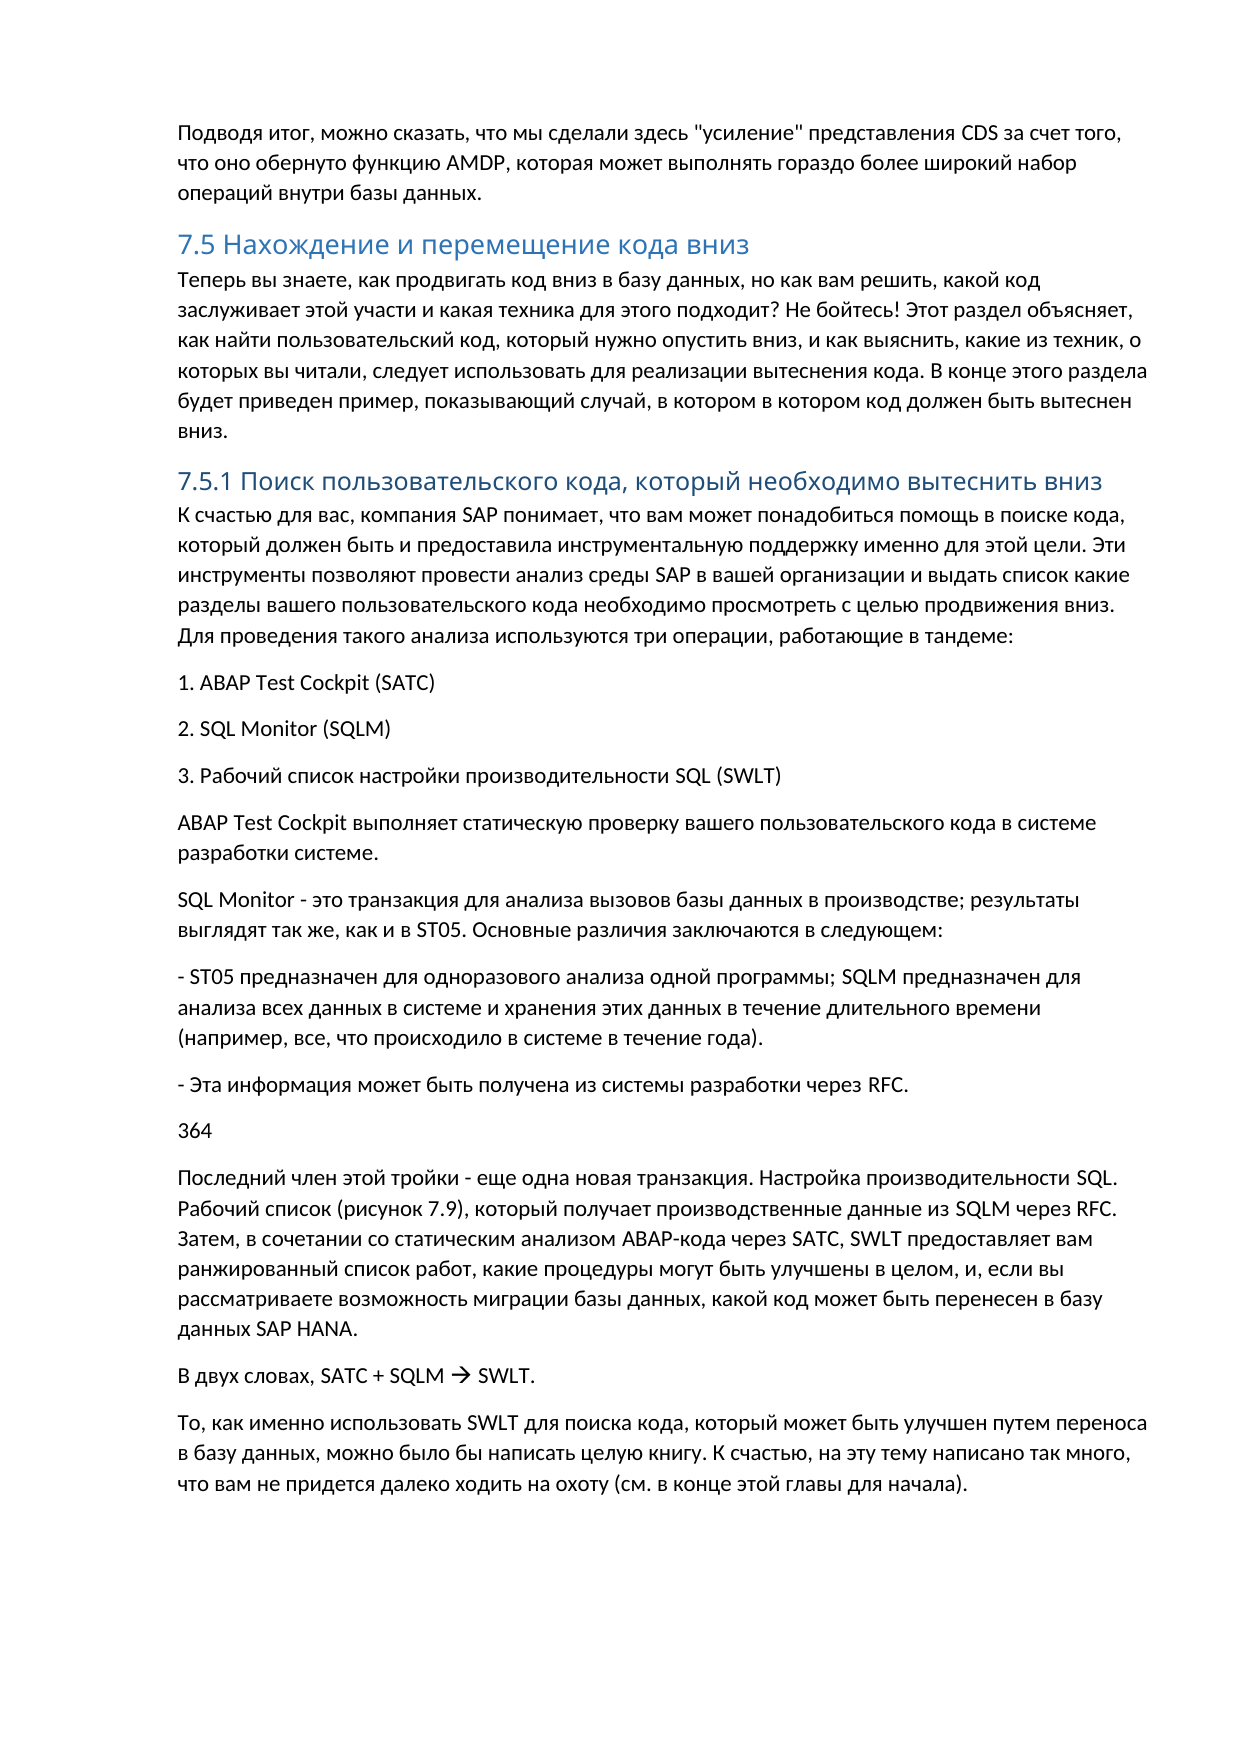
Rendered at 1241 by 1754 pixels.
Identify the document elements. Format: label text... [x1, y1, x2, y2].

text 1. ABAP Test Cockpit (SATC) [177, 668, 1152, 696]
text Теперь вы знаете, как продвигать код вниз в базу данных, но как вам решить, какой код заслуживает этой участи и какая техника для этого подходит? Не бойтесь! Этот раздел объясняет, как найти пользовательский код, который нужно опустить вниз, и как выяснить, какие из техник, о которых вы читали, следует использовать для реализации вытеснения кода. В конце этого раздела будет приведен пример, показывающий случай, в котором в котором код должен быть вытеснен вниз. [177, 265, 1152, 444]
subtitle 7.5 Нахождение и перемещение кода вниз [177, 225, 1152, 262]
text SQL Monitor - это транзакция для анализа вызовов базы данных в производстве; результаты выглядят так же, как и в ST05. Основные различия заключаются в следующем: [177, 885, 1152, 943]
subtitle 7.5.1 Поиск пользовательского кода, который необходимо вытеснить вниз [177, 463, 1152, 497]
text 2. SQL Monitor (SQLM) [177, 714, 1152, 742]
text - Эта информация может быть получена из системы разработки через RFC. [177, 1070, 1152, 1098]
text В двух словах, SATC + SQLM SWLT. [177, 1361, 1152, 1389]
text - ST05 предназначен для одноразового анализа одной программы; SQLM предназначен для анализа всех данных в системе и хранения этих данных в течение длительного времени (например, все, что происходило в системе в течение года). [177, 962, 1152, 1051]
text Последний член этой тройки - еще одна новая транзакция. Настройка производительности SQL. Рабочий список (рисунок 7.9), который получает производственные данные из SQLM через RFC. Затем, в сочетании со статическим анализом ABAP-кода через SATC, SWLT предоставляет вам ранжированный список работ, какие процедуры могут быть улучшены в целом, и, если вы рассматриваете возможность миграции базы данных, какой код может быть перенесен в базу данных SAP HANA. [177, 1163, 1152, 1342]
text ABAP Test Cockpit выполняет статическую проверку вашего пользовательского кода в системе разработки системе. [177, 808, 1152, 866]
text 3. Рабочий список настройки производительности SQL (SWLT) [177, 761, 1152, 789]
text То, как именно использовать SWLT для поиска кода, который может быть улучшен путем переноса в базу данных, можно было бы написать целую книгу. К счастью, на эту тему написано так много, что вам не придется далеко ходить на охоту (см. в конце этой главы для начала). [177, 1408, 1152, 1497]
text 364 [177, 1117, 1152, 1144]
text Подводя итог, можно сказать, что мы сделали здесь "усиление" представления CDS за счет того, что оно обернуто функцию AMDP, которая может выполнять гораздо более широкий набор операций внутри базы данных. [177, 118, 1152, 207]
text К счастью для вас, компания SAP понимает, что вам может понадобиться помощь в поиске кода, который должен быть и предоставила инструментальную поддержку именно для этой цели. Эти инструменты позволяют провести анализ среды SAP в вашей организации и выдать список какие разделы вашего пользовательского кода необходимо просмотреть с целью продвижения вниз. Для проведения такого анализа используются три операции, работающие в тандеме: [177, 500, 1152, 649]
